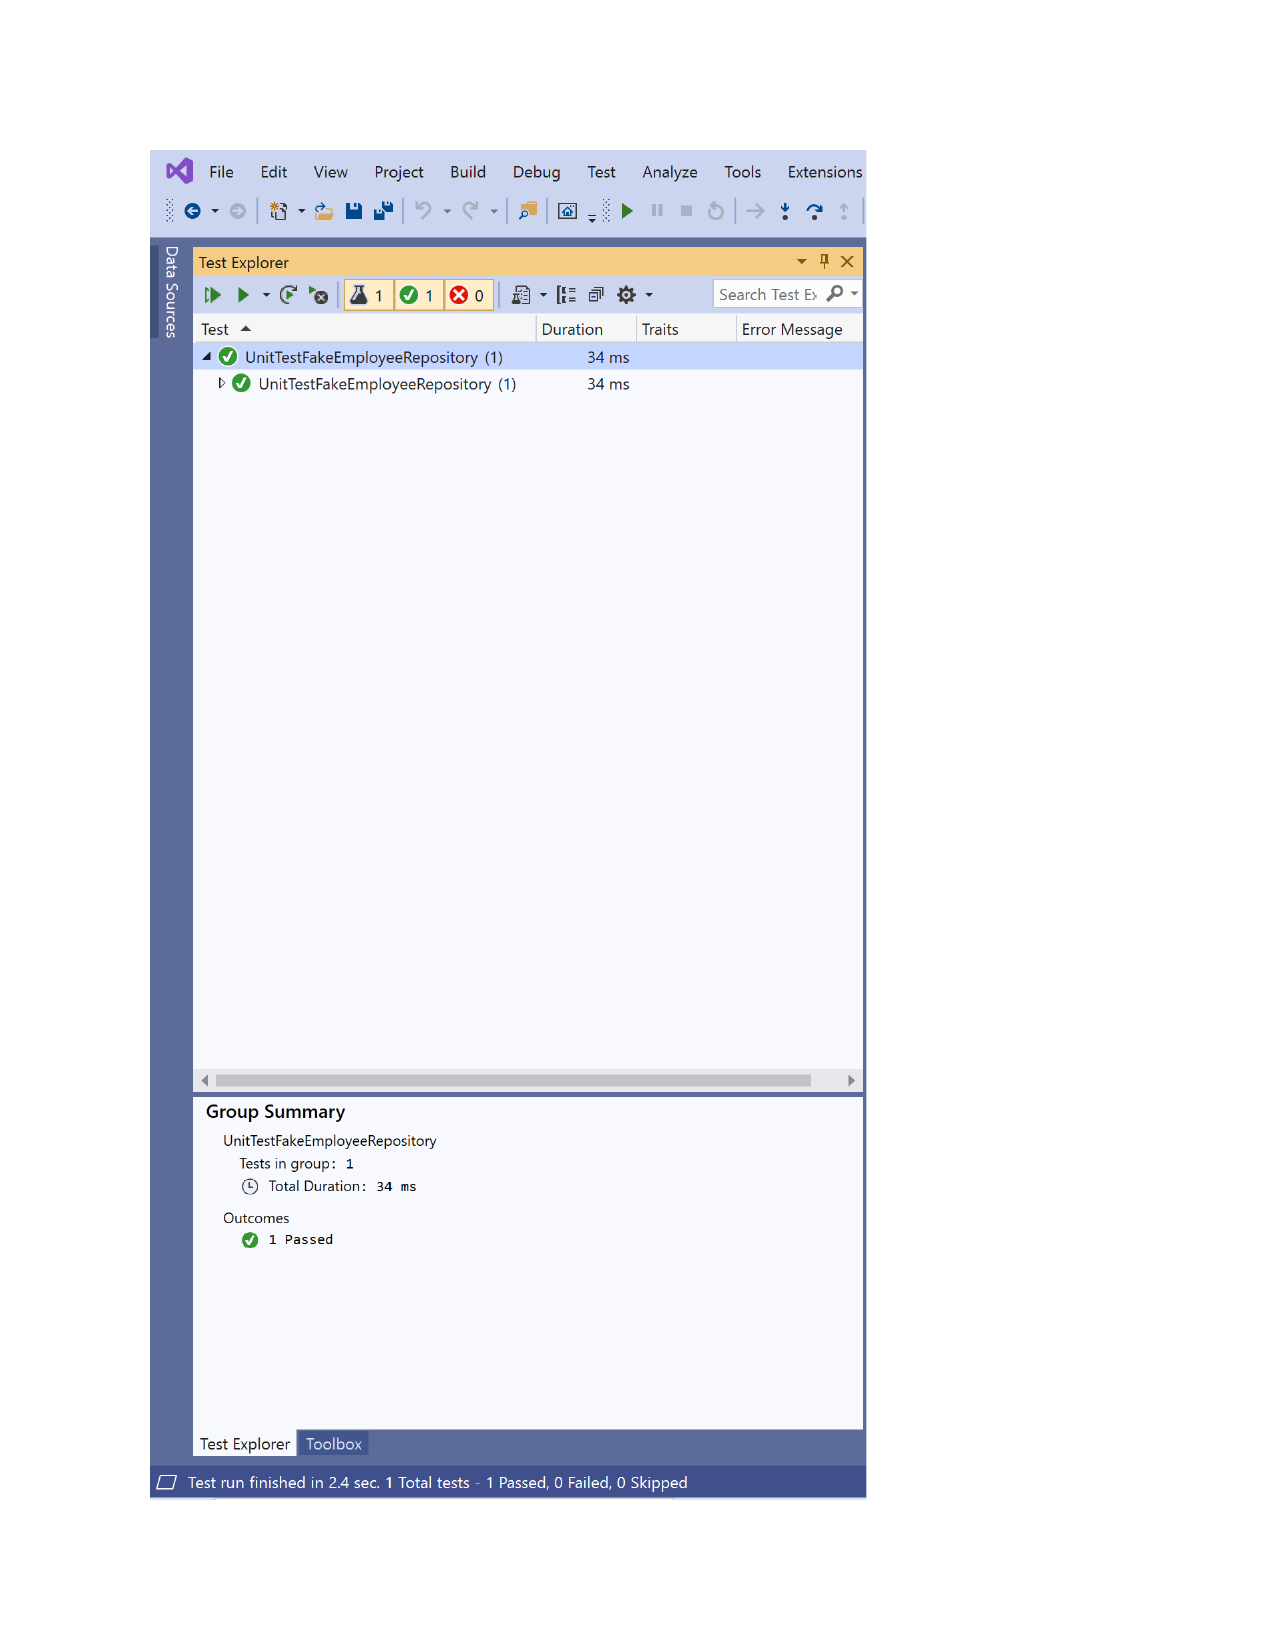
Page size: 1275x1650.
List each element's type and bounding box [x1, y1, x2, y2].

picture [150, 150, 867, 1500]
